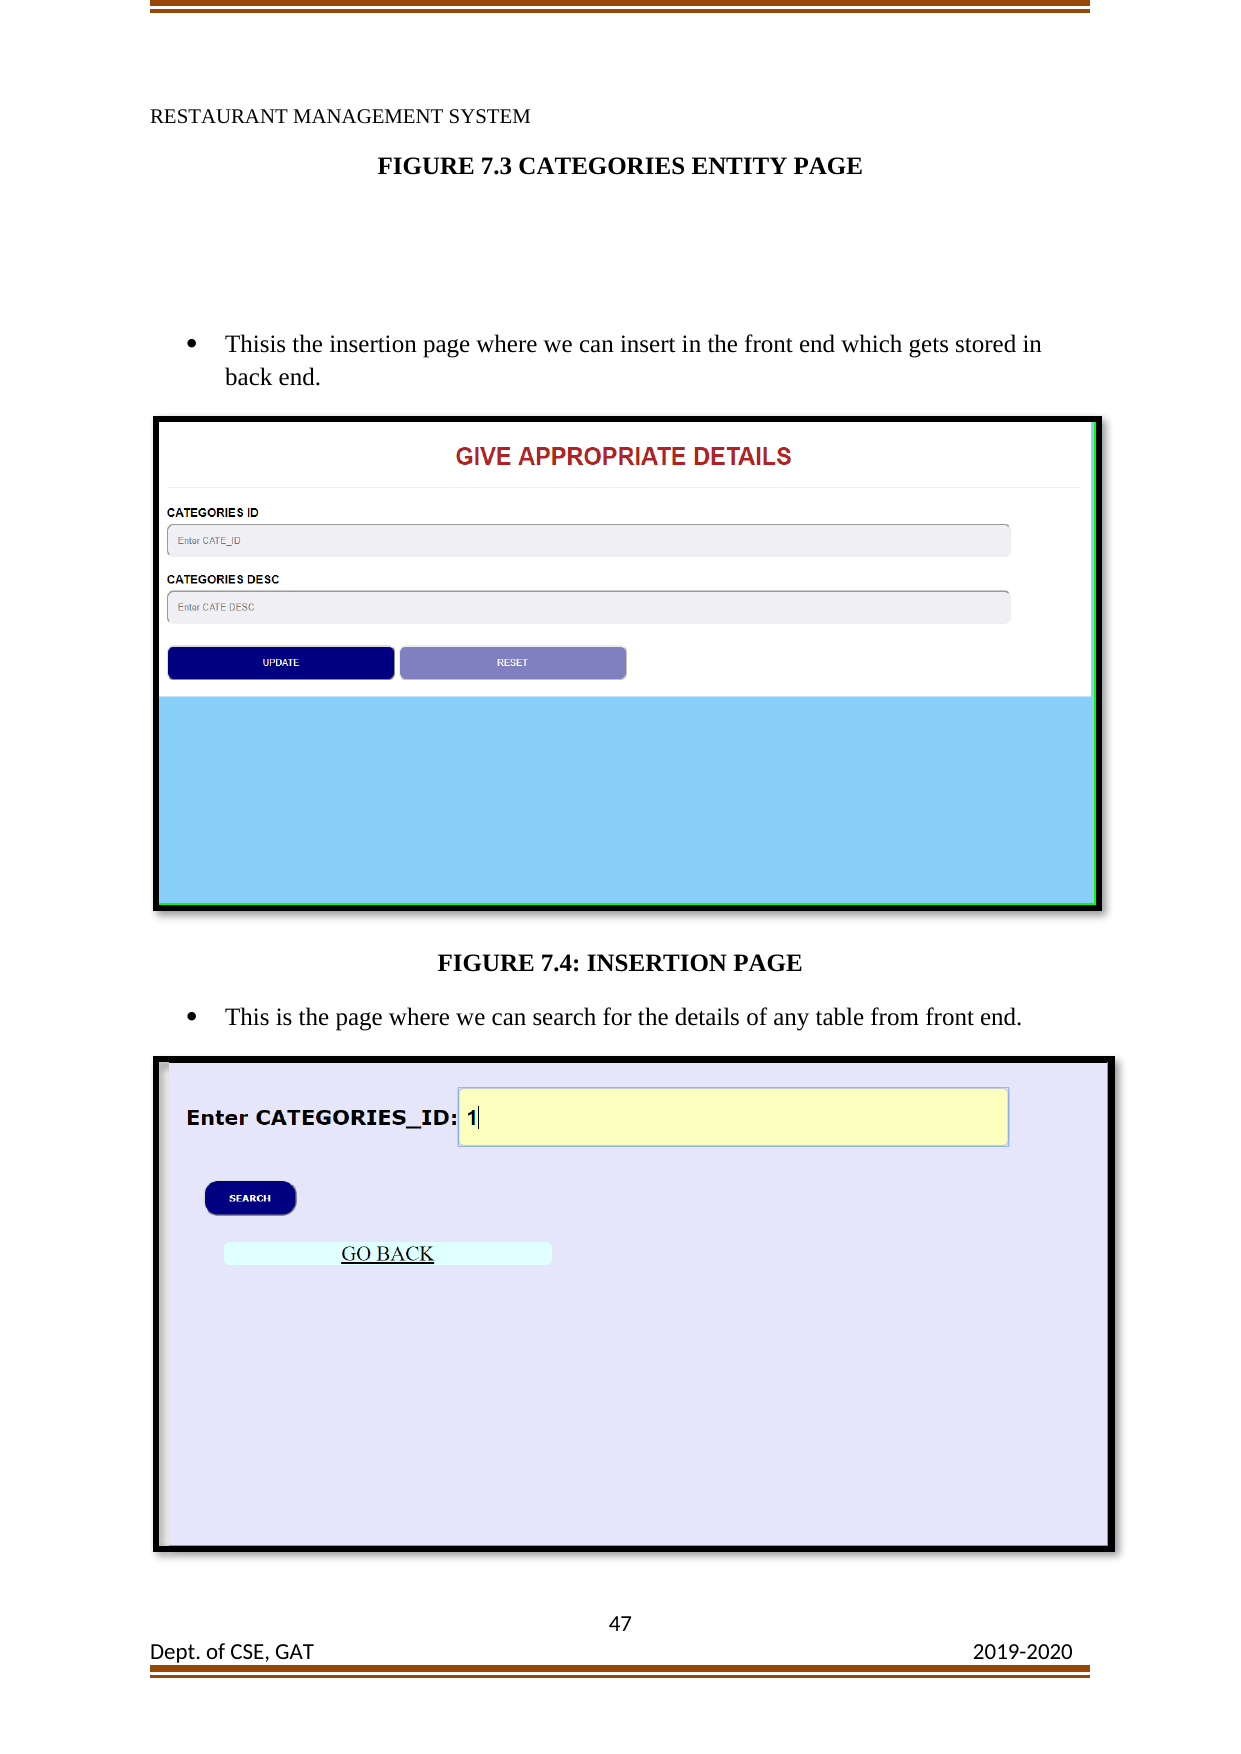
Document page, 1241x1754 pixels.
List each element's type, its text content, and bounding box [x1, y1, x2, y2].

picture [169, 1062, 1108, 1546]
text FIGURE 7.4: INSERTION PAGE [150, 948, 1090, 977]
list Thisis the insertion page where we can insert in the front end which gets stored in back end. [187, 329, 1090, 391]
list This is the page where we can search for the details of any table from front end. [187, 1002, 1090, 1031]
text FIGURE 7.3 CATEGORIES ENTITY PAGE [150, 151, 1090, 179]
picture [159, 422, 1096, 905]
